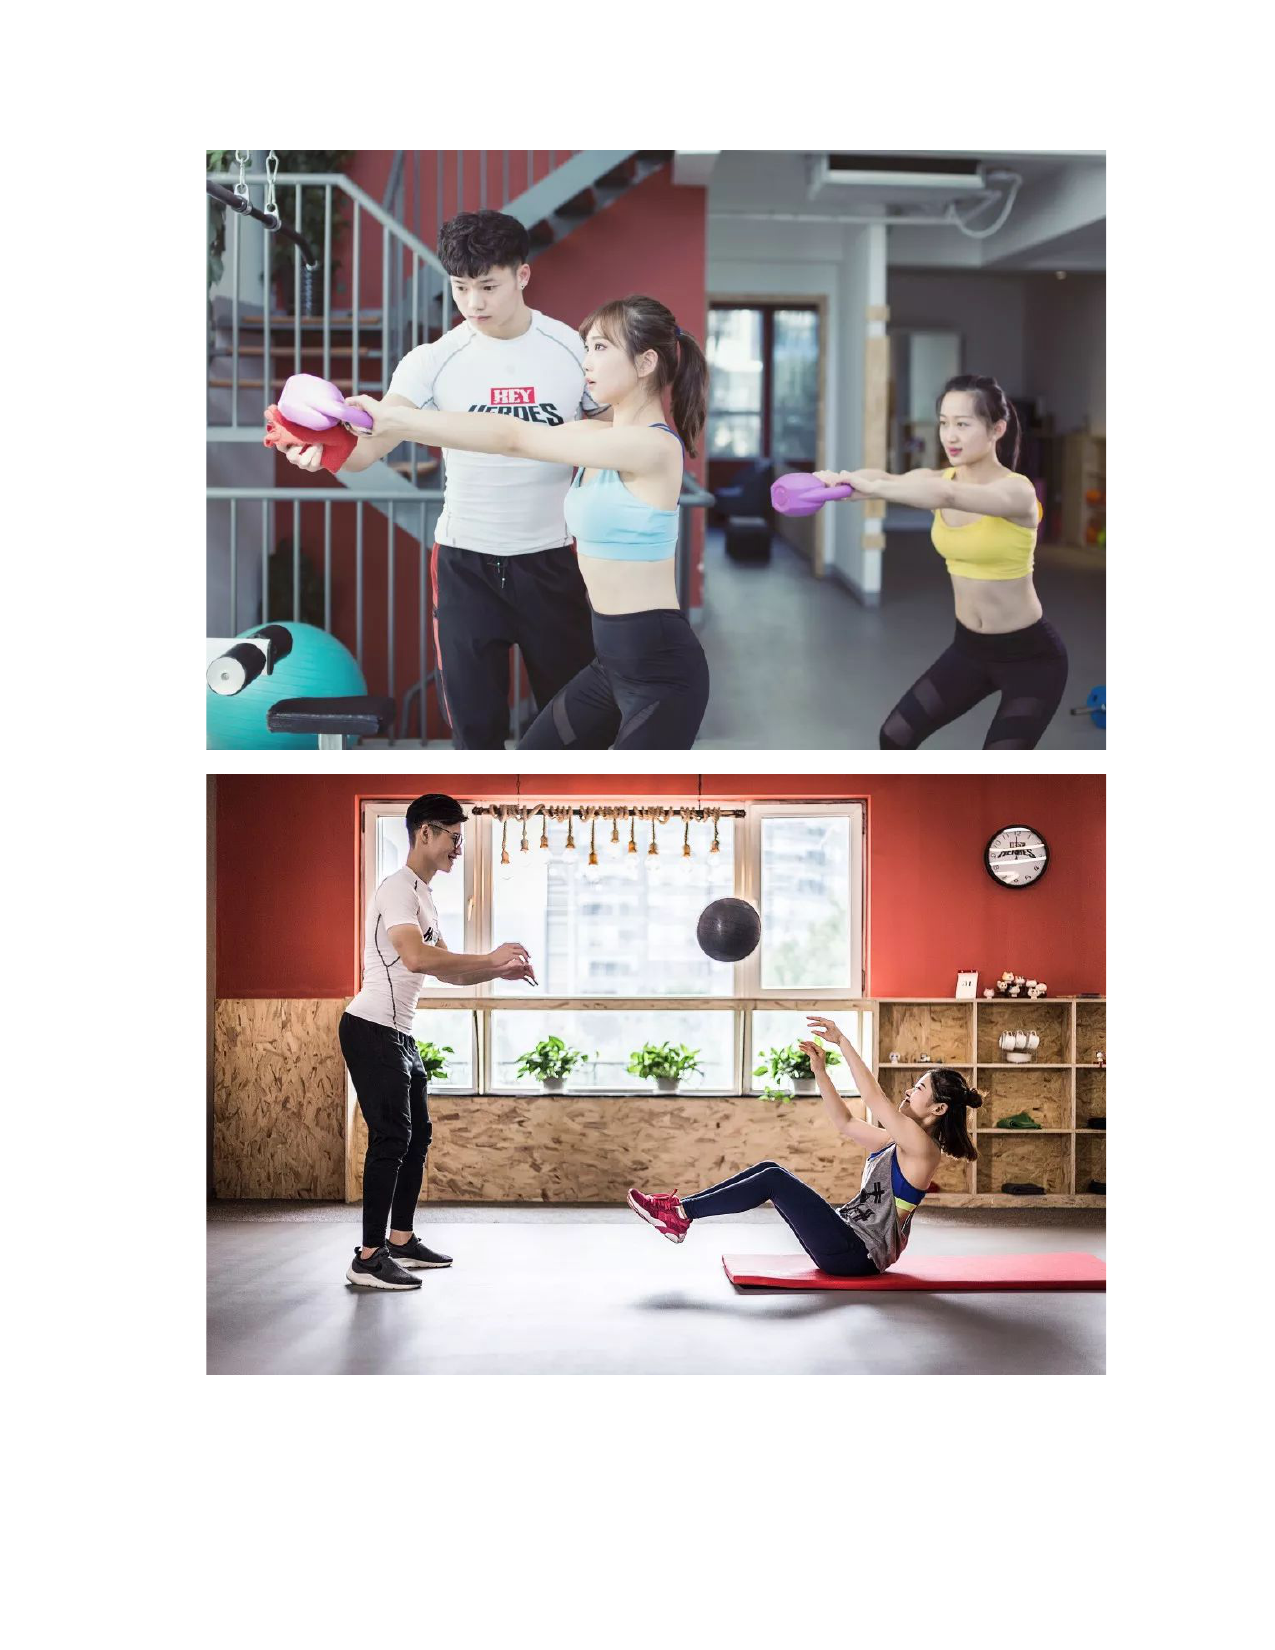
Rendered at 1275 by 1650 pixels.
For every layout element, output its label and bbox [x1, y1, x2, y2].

picture [206, 774, 1107, 1375]
picture [206, 150, 1107, 750]
